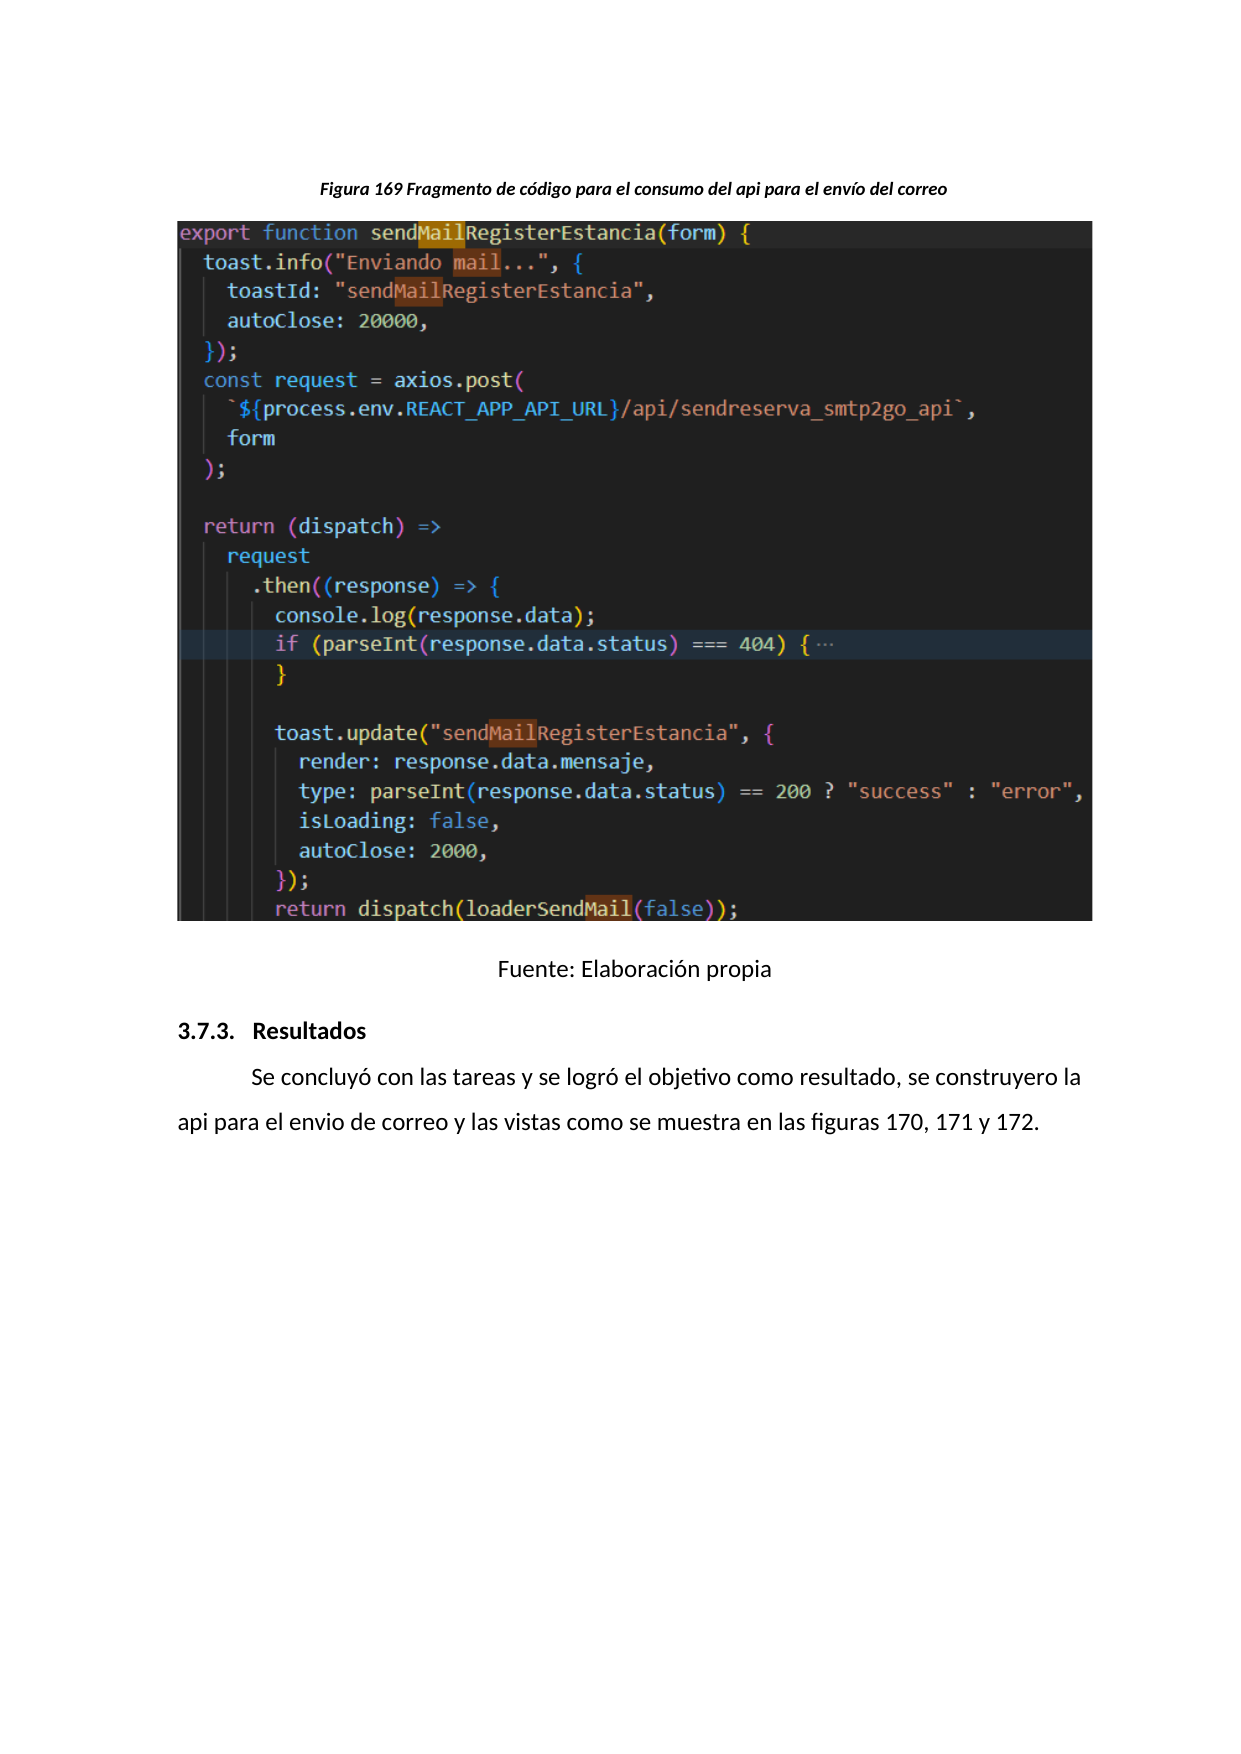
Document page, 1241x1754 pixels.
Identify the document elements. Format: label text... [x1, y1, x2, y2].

subtitle Resultados [177, 1015, 1082, 1046]
text Figura 169 Fragmento de código para el consumo del api para el envío del correo [177, 177, 1092, 200]
text Se concluyó con las tareas y se logró el objetivo como resultado, se construyero la api para el envio de correo y las vistas como se muestra en las figuras 170, 171 y 172. [177, 1061, 1092, 1137]
picture [177, 221, 1093, 921]
text Fuente: Elaboración propia [177, 953, 1092, 983]
